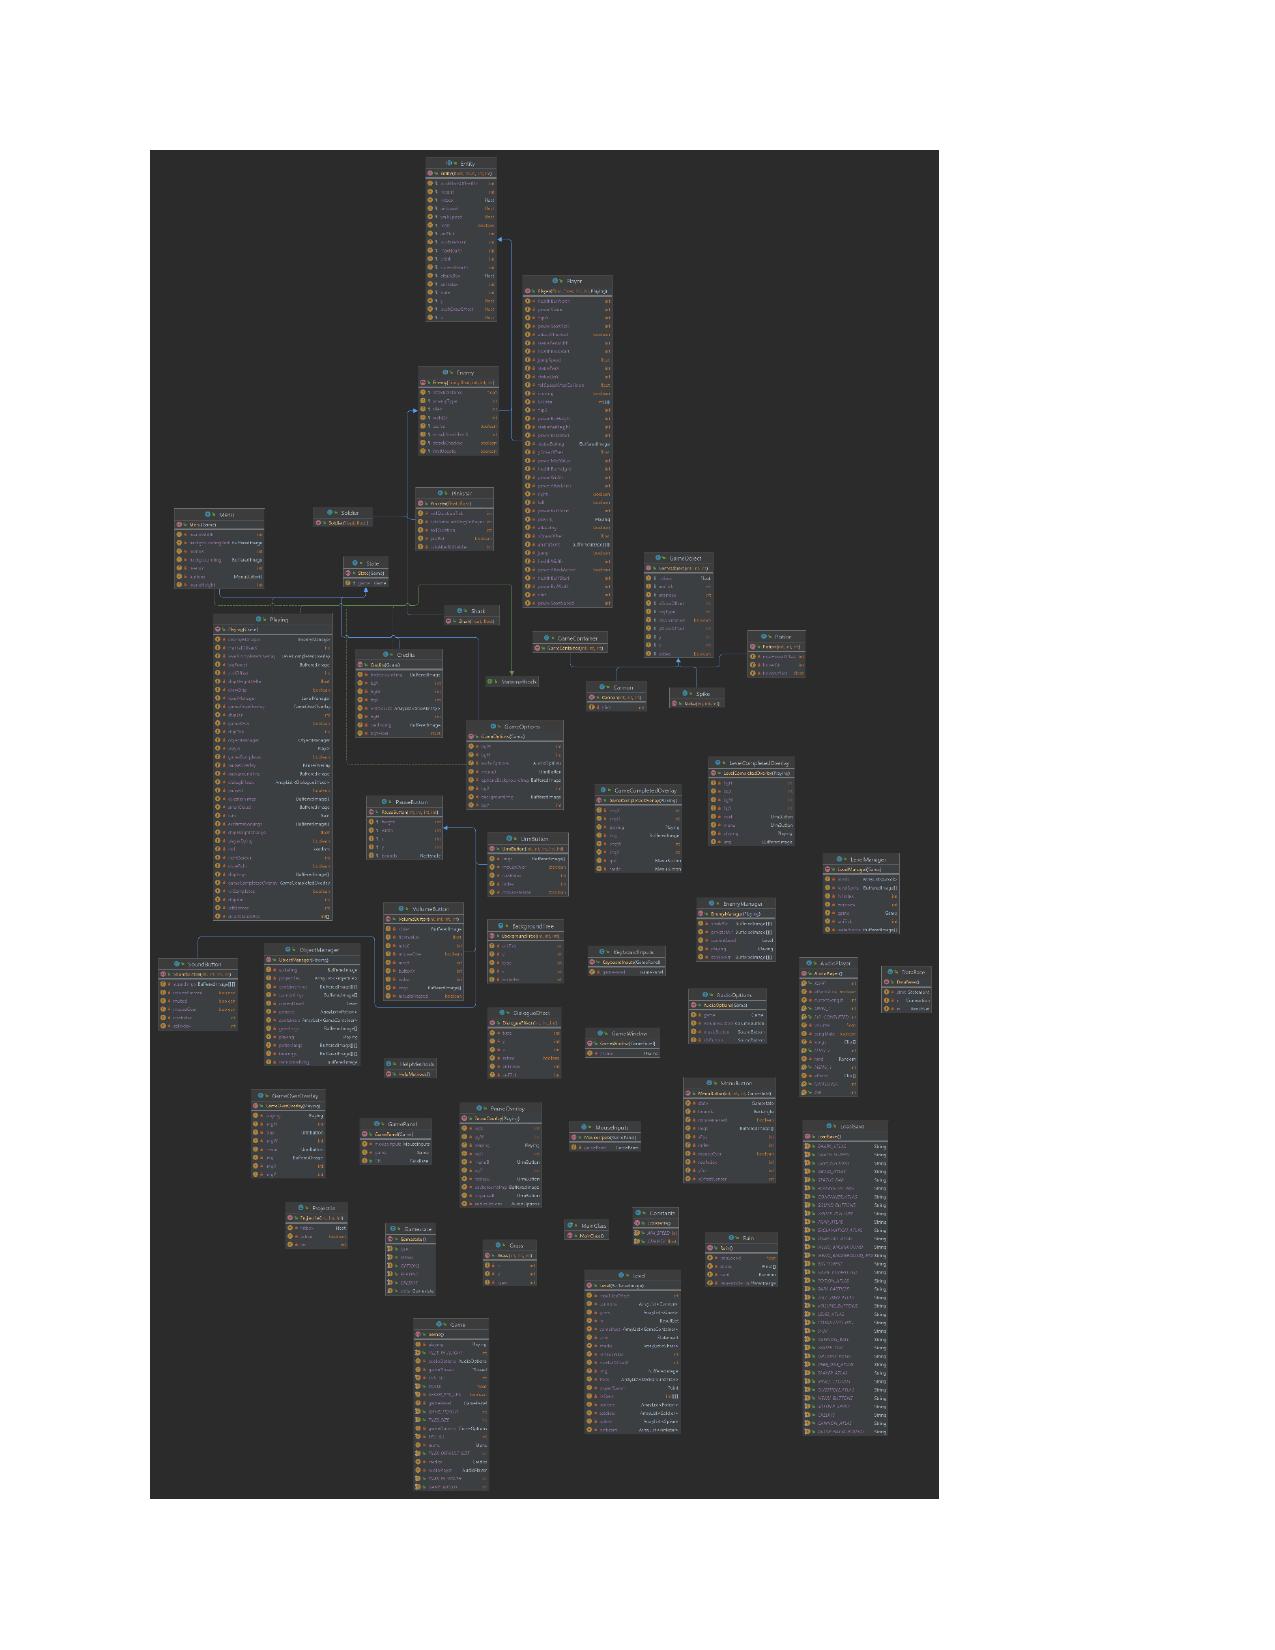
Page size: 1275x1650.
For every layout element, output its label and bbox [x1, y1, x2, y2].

picture [150, 150, 939, 1499]
